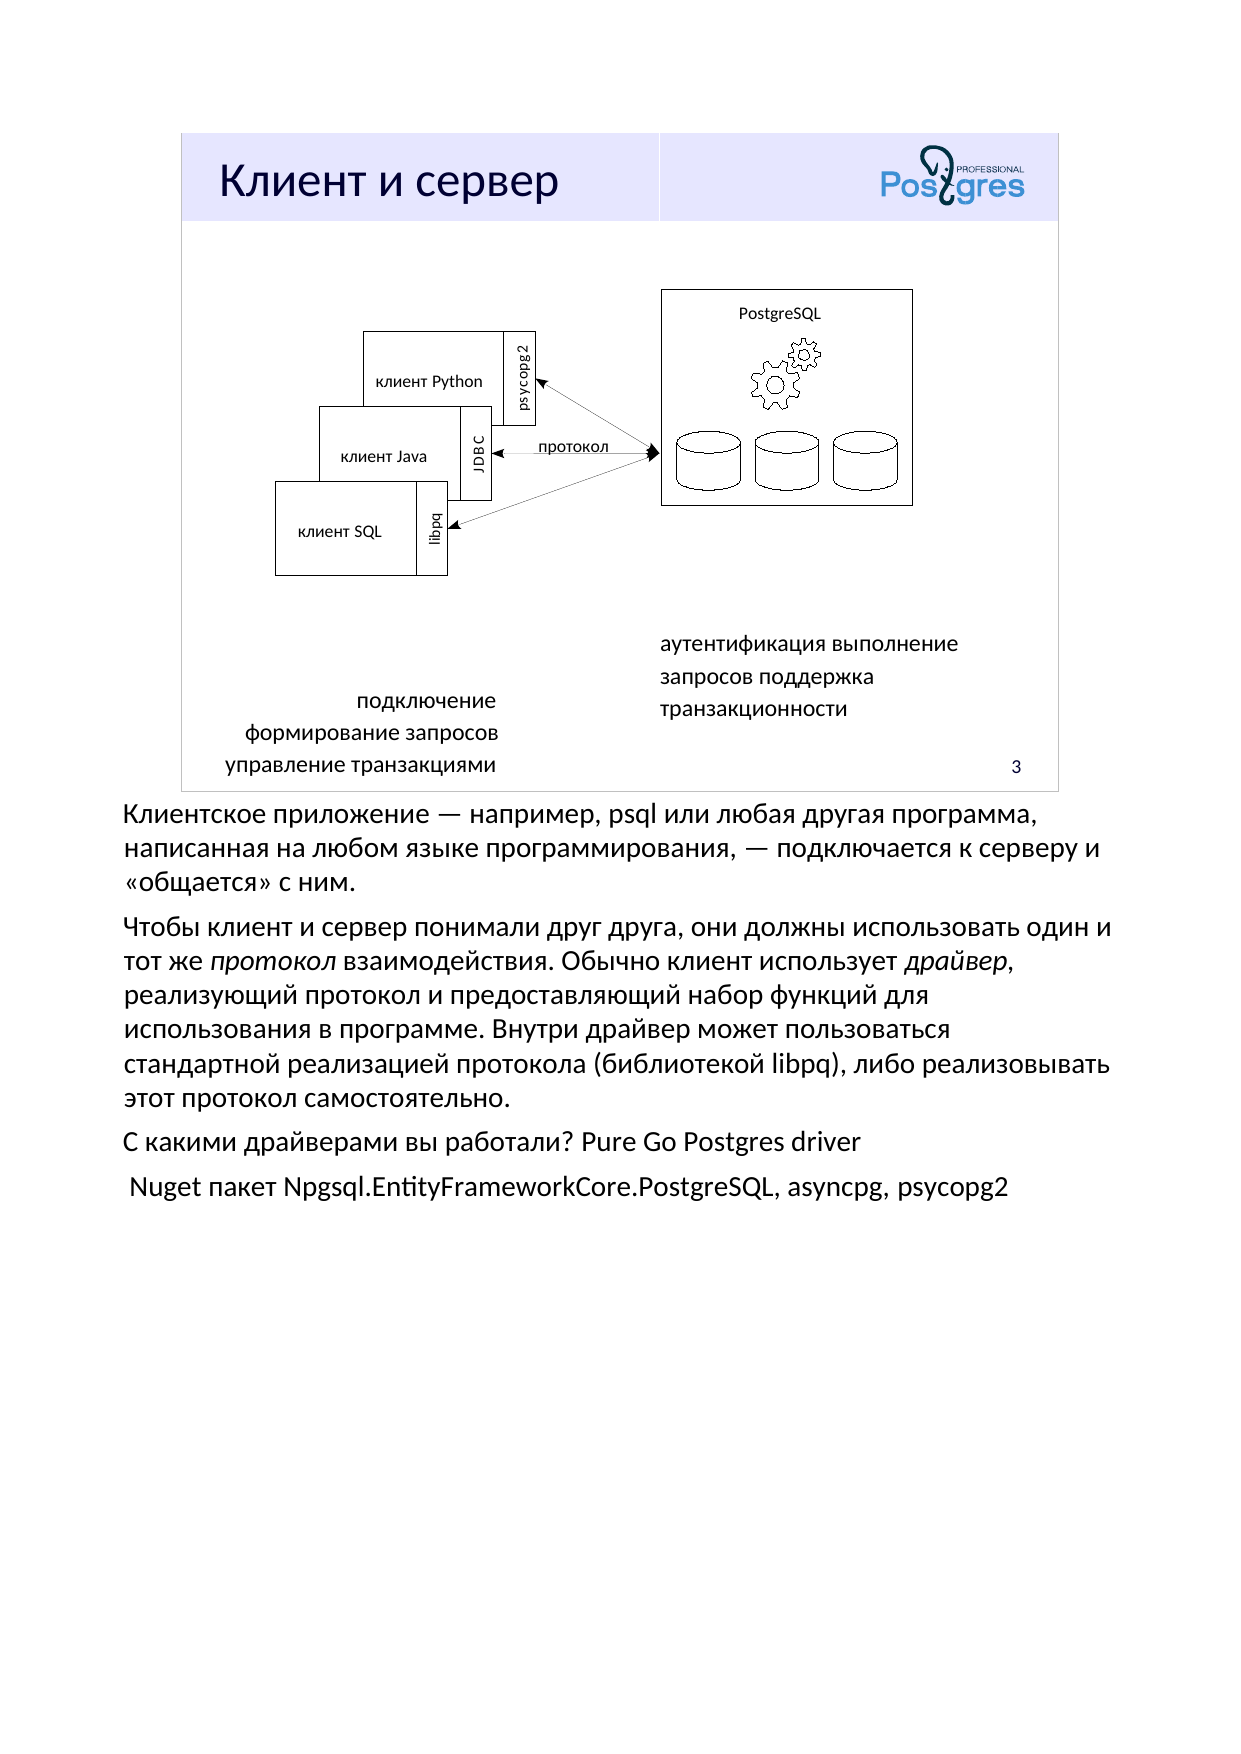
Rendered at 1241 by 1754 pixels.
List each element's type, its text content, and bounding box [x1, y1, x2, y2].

text Чтобы клиент и сервер понимали друг друга, они должны использовать один и тот же протокол взаимодействия. Обычно клиент использует драйвер, реализующий протокол и предоставляющий набор функций для использования в программе. Внутри драйвер может пользоваться стандартной реализацией протокола (библиотекой libpq), либо реализовывать этот протокол самостоятельно. [123, 909, 1114, 1114]
table_cell подключение формирование запросов управление транзакциями [182, 221, 659, 791]
table_header Клиент и сервер [182, 133, 659, 221]
text Клиентское приложение — например, psql или любая другая программа, написанная на любом языке программирования, — подключается к серверу и «общается» с ним. [123, 575, 1114, 899]
table_cell аутентификация выполнение запросов поддержка транзакционности 3 [660, 221, 1058, 791]
text Nuget пакет Npgsql.EntityFrameworkCore.PostgreSQL, asyncpg, psycopg2 [123, 1169, 1114, 1203]
table_header [660, 133, 1058, 221]
text С какими драйверами вы работали? Pure Go Postgres driver [123, 1124, 1114, 1159]
